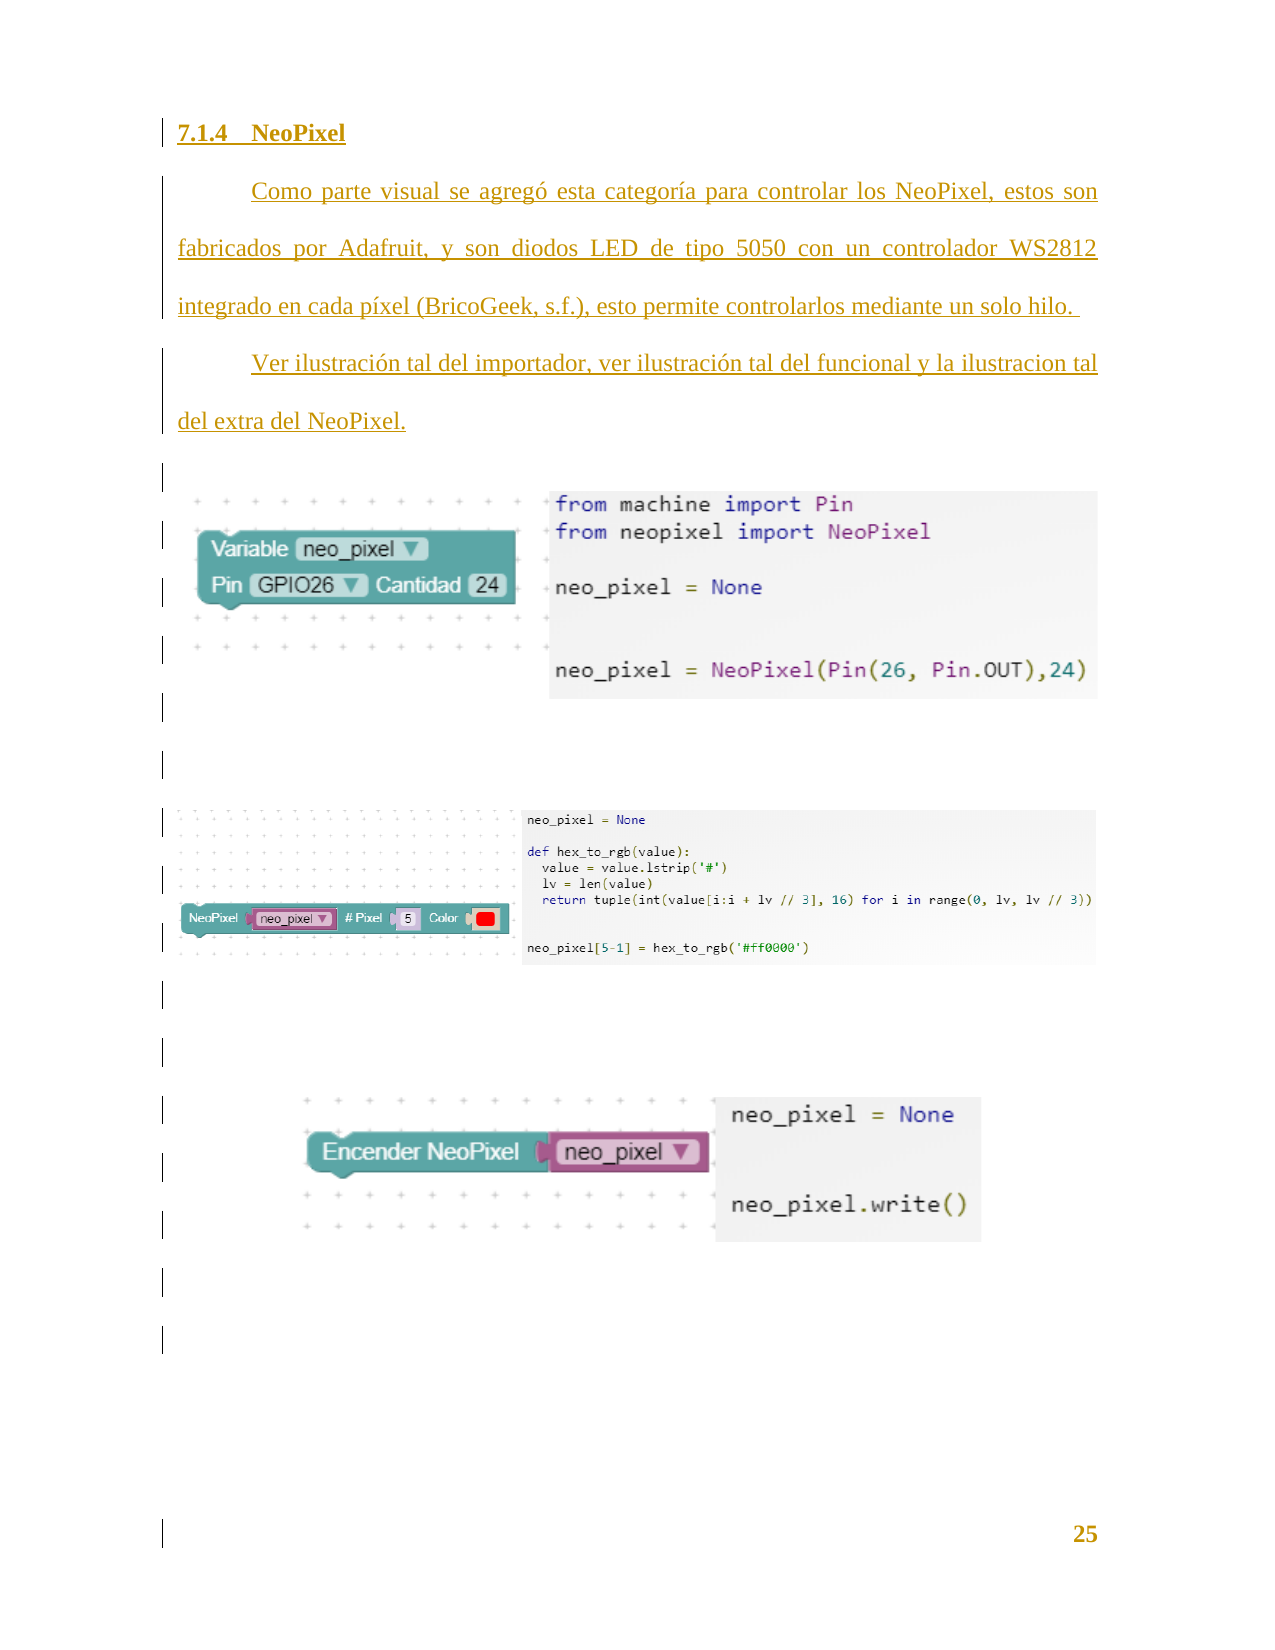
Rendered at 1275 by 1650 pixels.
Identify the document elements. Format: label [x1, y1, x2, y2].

picture [293, 1097, 982, 1242]
picture [177, 491, 1098, 699]
picture [177, 810, 1096, 965]
